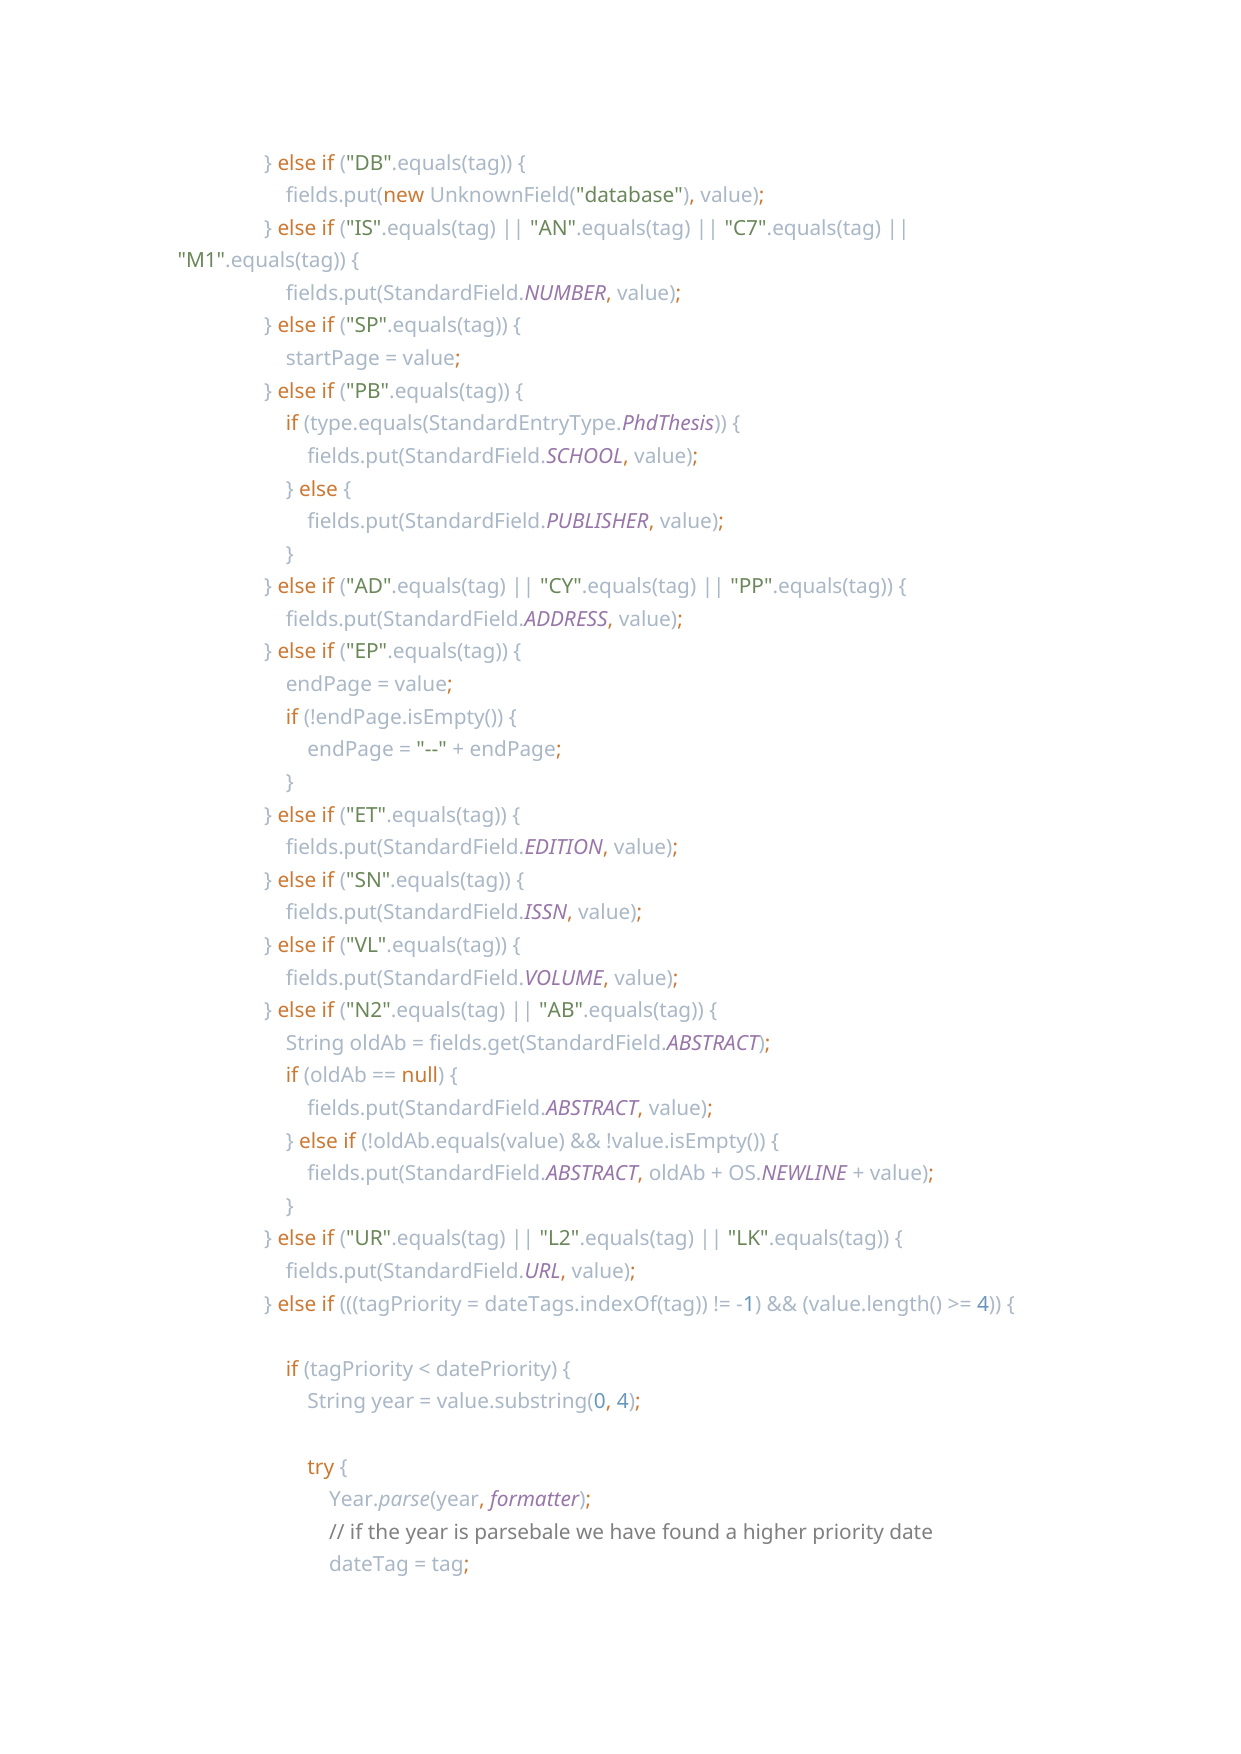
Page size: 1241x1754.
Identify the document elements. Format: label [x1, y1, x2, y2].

text [177, 148, 1063, 1578]
